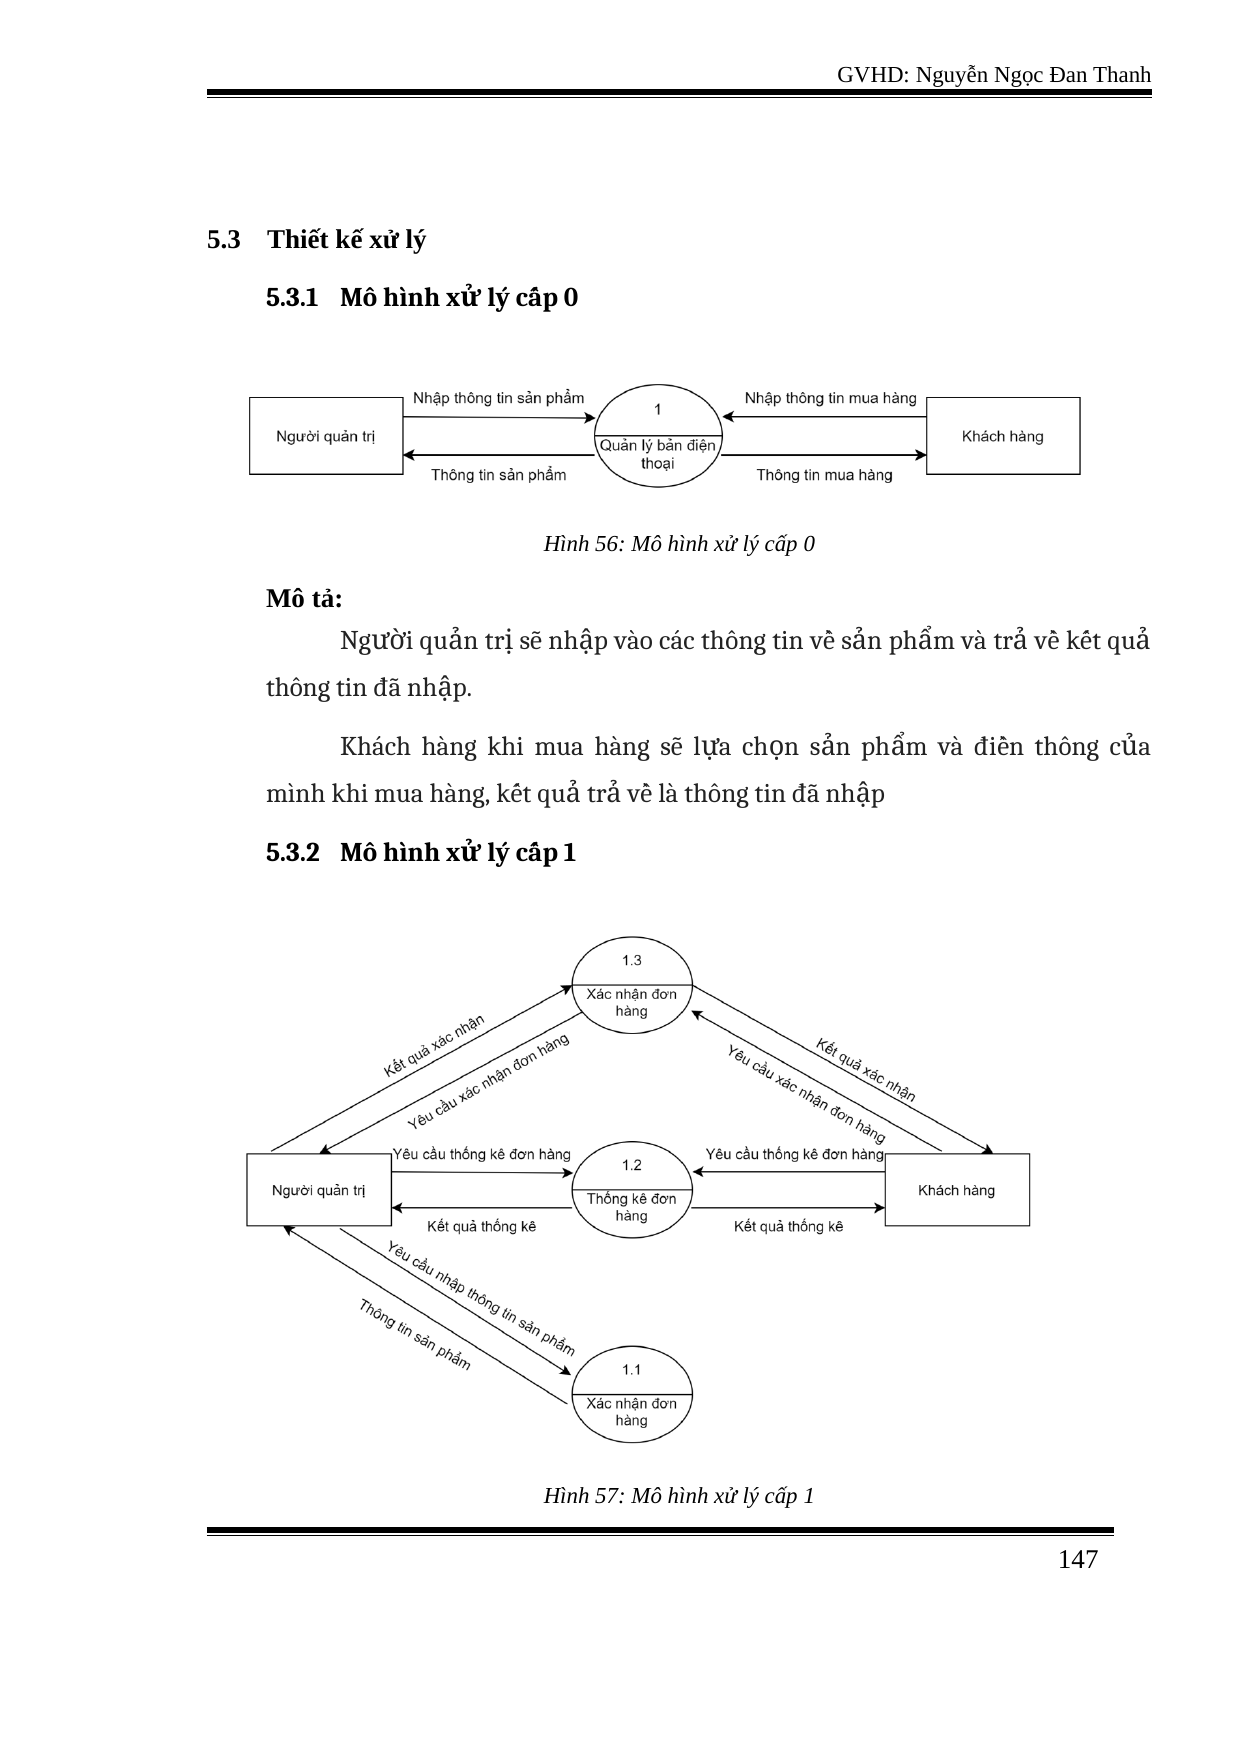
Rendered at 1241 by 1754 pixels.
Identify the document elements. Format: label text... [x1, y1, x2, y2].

subtitle Mô hình xử lý cấp 1 [266, 837, 1152, 868]
subtitle Thiết kế xử lý [207, 223, 1152, 254]
picture [206, 896, 1070, 1483]
picture [206, 341, 1123, 530]
text Mô tả: [207, 582, 1152, 613]
text Người quản trị sẽ nhập vào các thông tin về sản phẩm và trả về kết quả thông tin đã nhập. [266, 625, 1152, 703]
text Khách hàng khi mua hàng sẽ lựa chọn sản phẩm và điền thông của mình khi mua hàng, kết quả trả về là thông tin đã nhập [266, 731, 1152, 809]
subtitle Mô hình xử lý cấp 0 [266, 282, 1152, 313]
